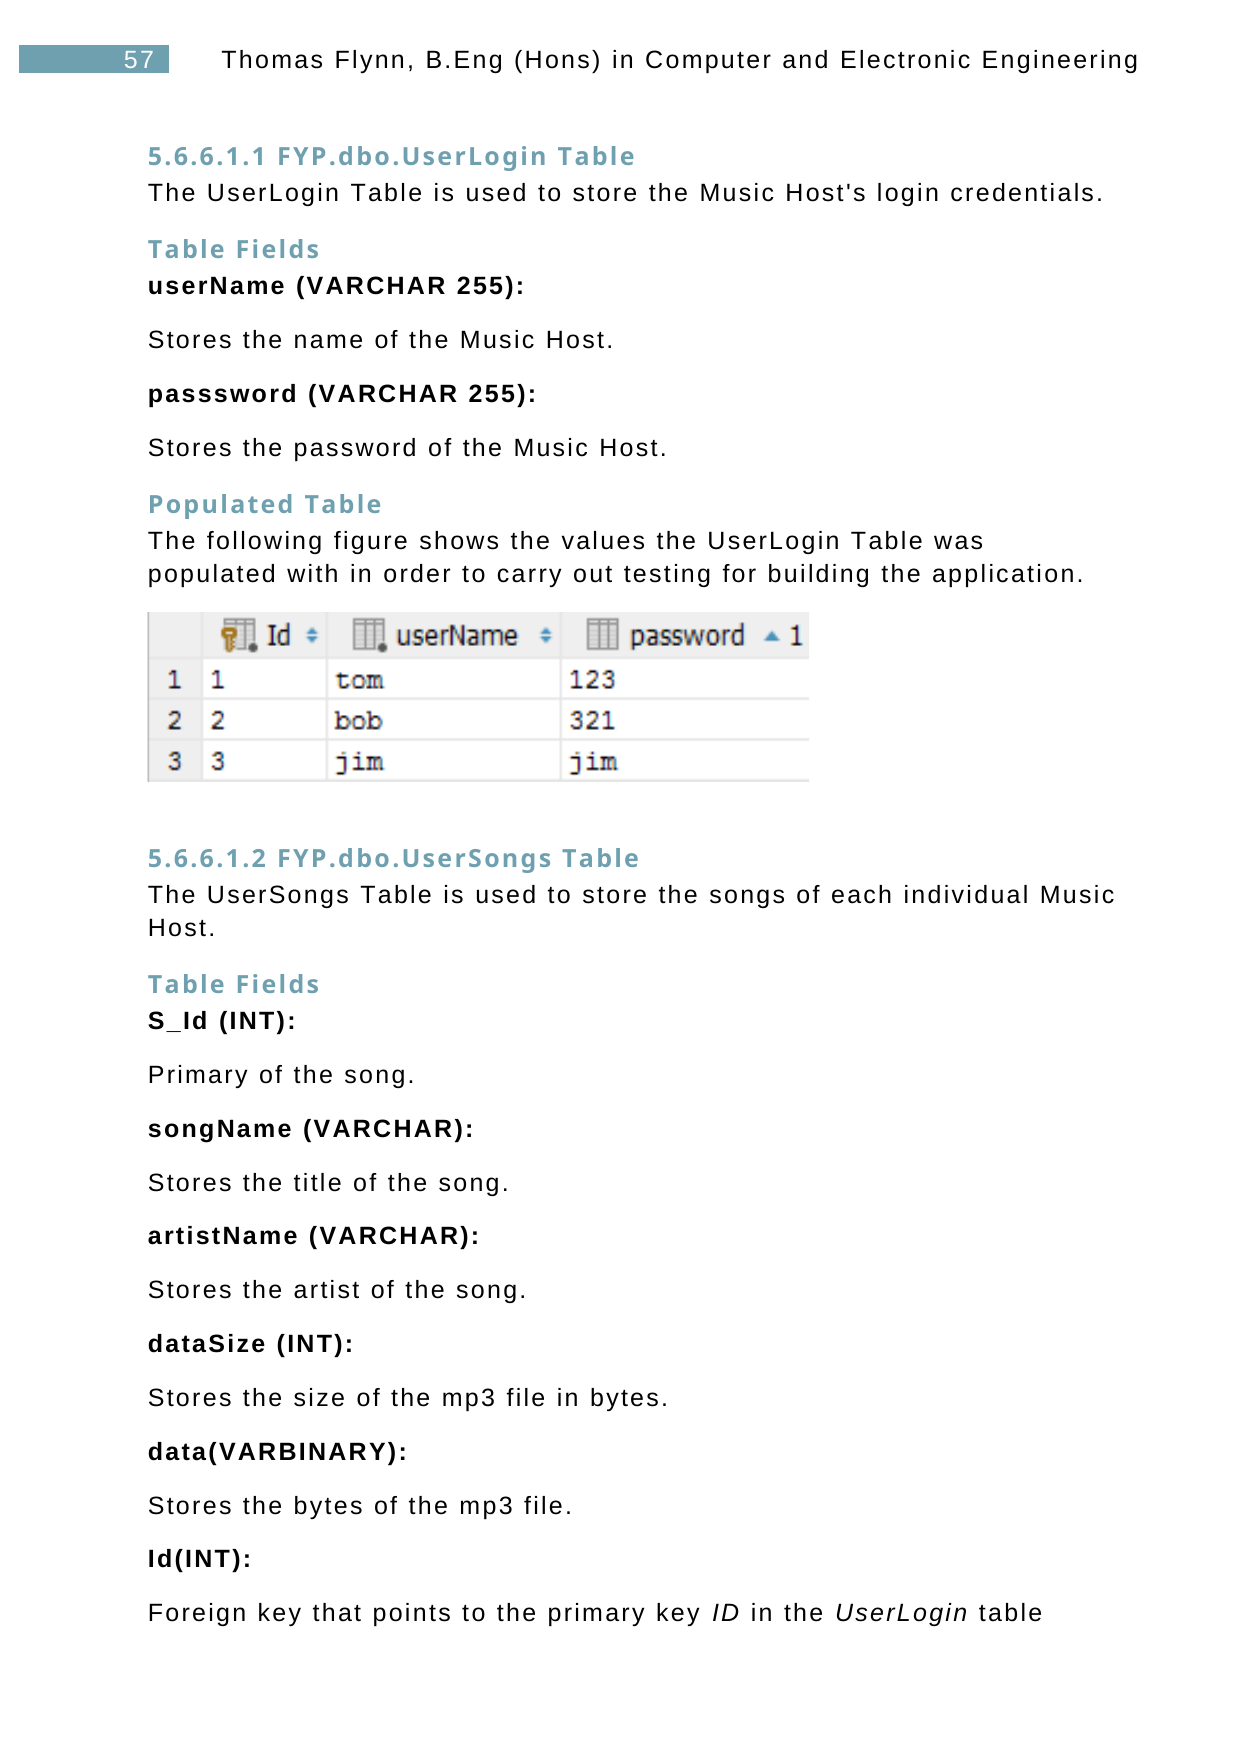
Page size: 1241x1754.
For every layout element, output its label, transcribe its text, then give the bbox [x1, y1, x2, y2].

text The following figure shows the values the UserLogin Table was populated with in order to carry out testing for building the application. [148, 526, 1122, 587]
text Primary of the song. [148, 1060, 1122, 1088]
text data(VARBINARY): [148, 1437, 1122, 1466]
text Stores the title of the song. [148, 1167, 1122, 1196]
text dataSize (INT): [148, 1329, 1122, 1358]
text passsword (VARCHAR 255): [148, 379, 1122, 408]
text Stores the password of the Music Host. [148, 433, 1122, 461]
text userName (VARCHAR 255): [148, 271, 1122, 300]
text The UserLogin Table is used to store the Music Host's login credentials. [148, 178, 1122, 207]
text Stores the bytes of the mp3 file. [148, 1491, 1122, 1519]
text S_Id (INT): [148, 1006, 1122, 1035]
subtitle Populated Table [148, 487, 1122, 521]
subtitle 5.6.6.1.2 FYP.dbo.UserSongs Table [148, 841, 1122, 875]
text Foreign key that points to the primary key ID in the UserLogin table [148, 1598, 1122, 1627]
subtitle Table Fields [148, 967, 1122, 1001]
text artistName (VARCHAR): [148, 1221, 1122, 1250]
subtitle Table Fields [148, 232, 1122, 266]
subtitle 5.6.6.1.1 FYP.dbo.UserLogin Table [148, 139, 1122, 173]
text Id(INT): [148, 1544, 1122, 1573]
text Stores the name of the Music Host. [148, 325, 1122, 354]
text Stores the artist of the song. [148, 1275, 1122, 1304]
picture [147, 612, 810, 782]
text The UserSongs Table is used to store the songs of each individual Music Host. [148, 880, 1122, 942]
text Stores the size of the mp3 file in bytes. [148, 1383, 1122, 1412]
text songName (VARCHAR): [148, 1114, 1122, 1142]
